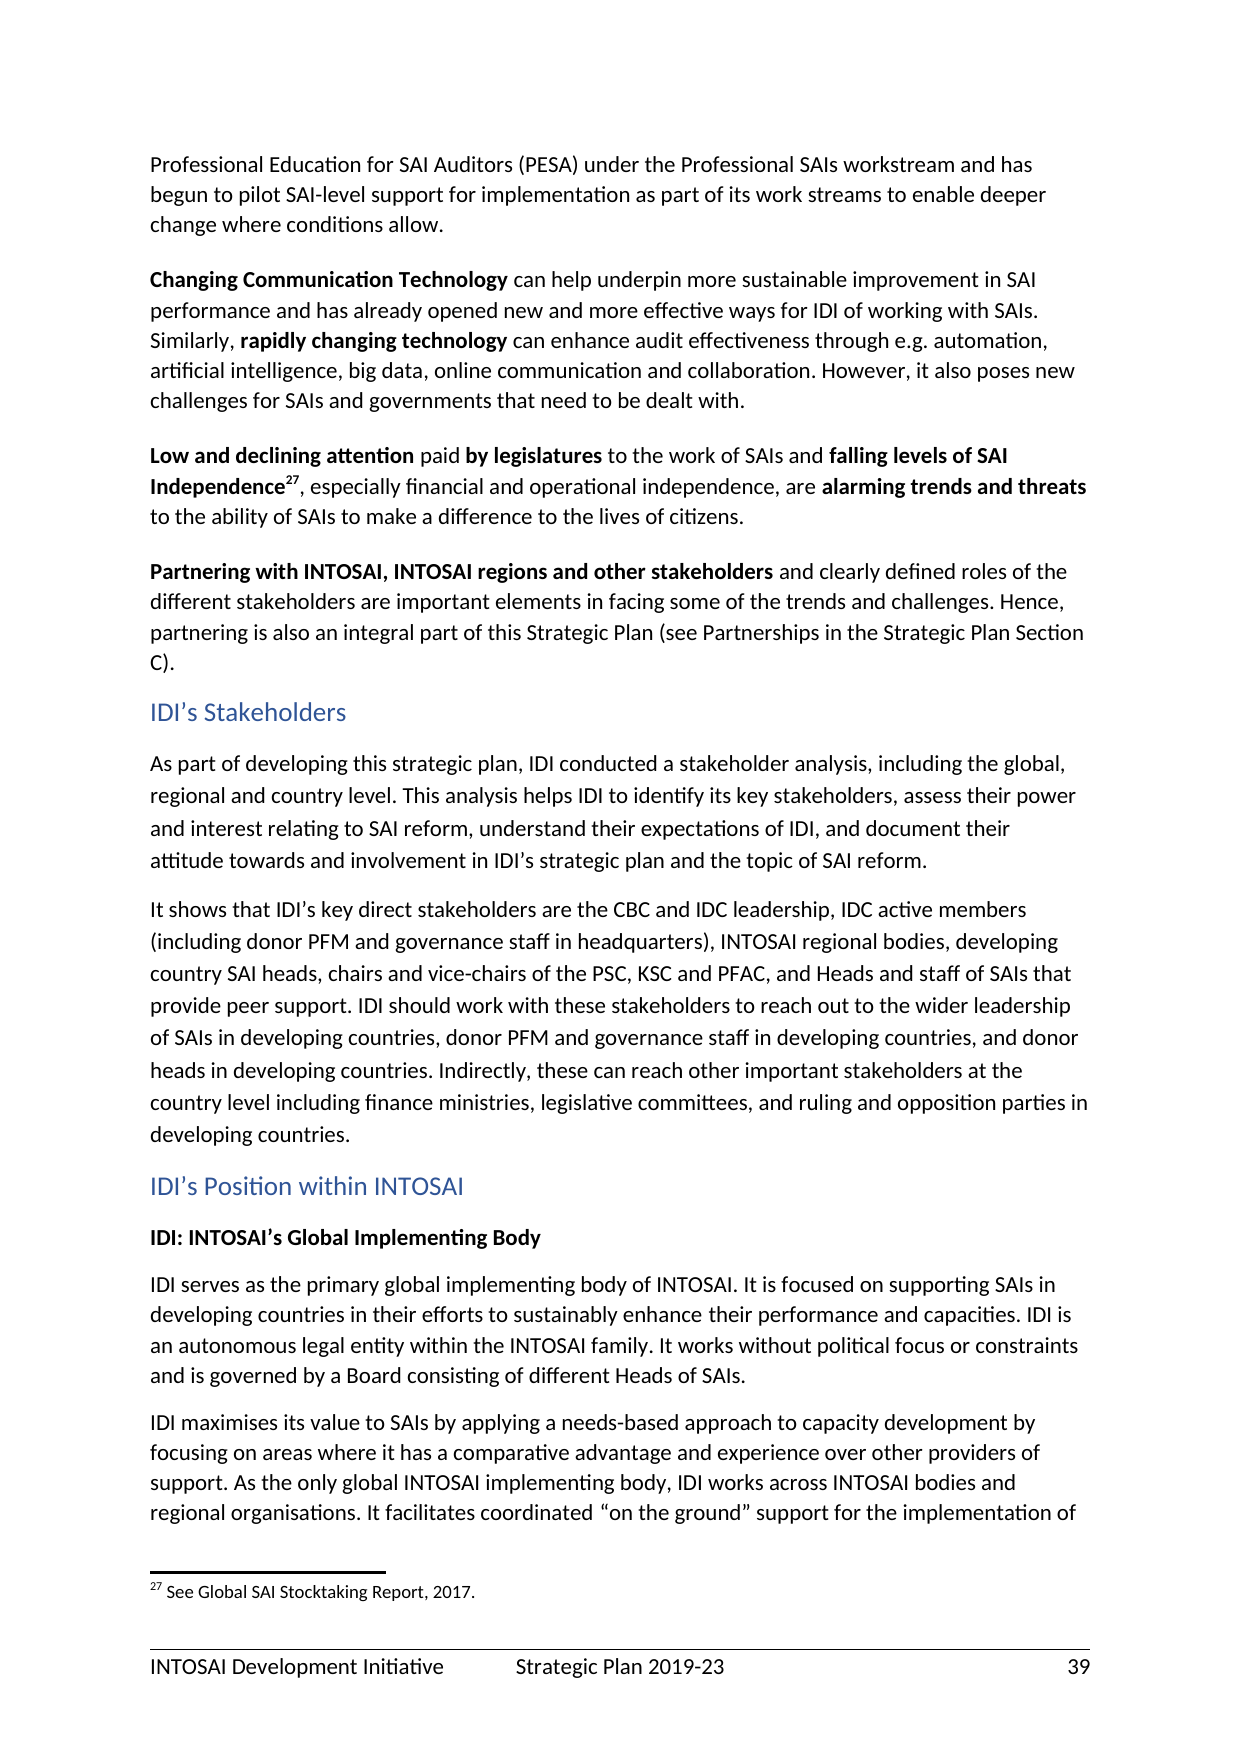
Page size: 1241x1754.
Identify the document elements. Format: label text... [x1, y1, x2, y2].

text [150, 150, 1090, 238]
text It shows that IDI’s key direct stakeholders are the CBC and IDC leadership, IDC active members (including donor PFM and governance staff in headquarters), INTOSAI regional bodies, developing country SAI heads, chairs and vice-chairs of the PSC, KSC and PFAC, and Heads and staff of SAIs that provide peer support. IDI should work with these stakeholders to reach out to the wider leadership of SAIs in developing countries, donor PFM and governance staff in developing countries, and donor heads in developing countries. Indirectly, these can reach other important stakeholders at the country level including finance ministries, legislative committees, and ruling and opposition parties in developing countries. [150, 895, 1090, 1148]
text IDI’s Position within INTOSAI [150, 1169, 1090, 1202]
text IDI serves as the primary global implementing body of INTOSAI. It is focused on supporting SAIs in developing countries in their efforts to sustainably enhance their performance and capacities. IDI is an autonomous legal entity within the INTOSAI family. It works without political focus or constraints and is governed by a Board consisting of different Heads of SAIs. [150, 1270, 1090, 1389]
text IDI: INTOSAI’s Global Implementing Body [150, 1223, 1090, 1252]
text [150, 1408, 1090, 1527]
text As part of developing this strategic plan, IDI conducted a stakeholder analysis, including the global, regional and country level. This analysis helps IDI to identify its key stakeholders, assess their power and interest relating to SAI reform, understand their expectations of IDI, and document their attitude towards and involvement in IDI’s strategic plan and the topic of SAI reform. [150, 749, 1090, 874]
text Changing Communication Technology can help underpin more sustainable improvement in SAI performance and has already opened new and more effective ways for IDI of working with SAIs. Similarly, rapidly changing technology can enhance audit effectiveness through e.g. automation, artificial intelligence, big data, online communication and collaboration. However, it also poses new challenges for SAIs and governments that need to be dealt with. [150, 266, 1090, 414]
text Partnering with INTOSAI, INTOSAI regions and other stakeholders and clearly defined roles of the different stakeholders are important elements in facing some of the trends and challenges. Hence, partnering is also an integral part of this Strategic Plan (see Partnerships in the Strategic Plan Section C). [150, 557, 1090, 676]
text Low and declining attention paid by legislatures to the work of SAIs and falling levels of SAI Independence, especially financial and operational independence, are alarming trends and threats to the ability of SAIs to make a difference to the lives of citizens. [150, 442, 1090, 530]
text IDI’s Stakeholders [150, 695, 1090, 728]
